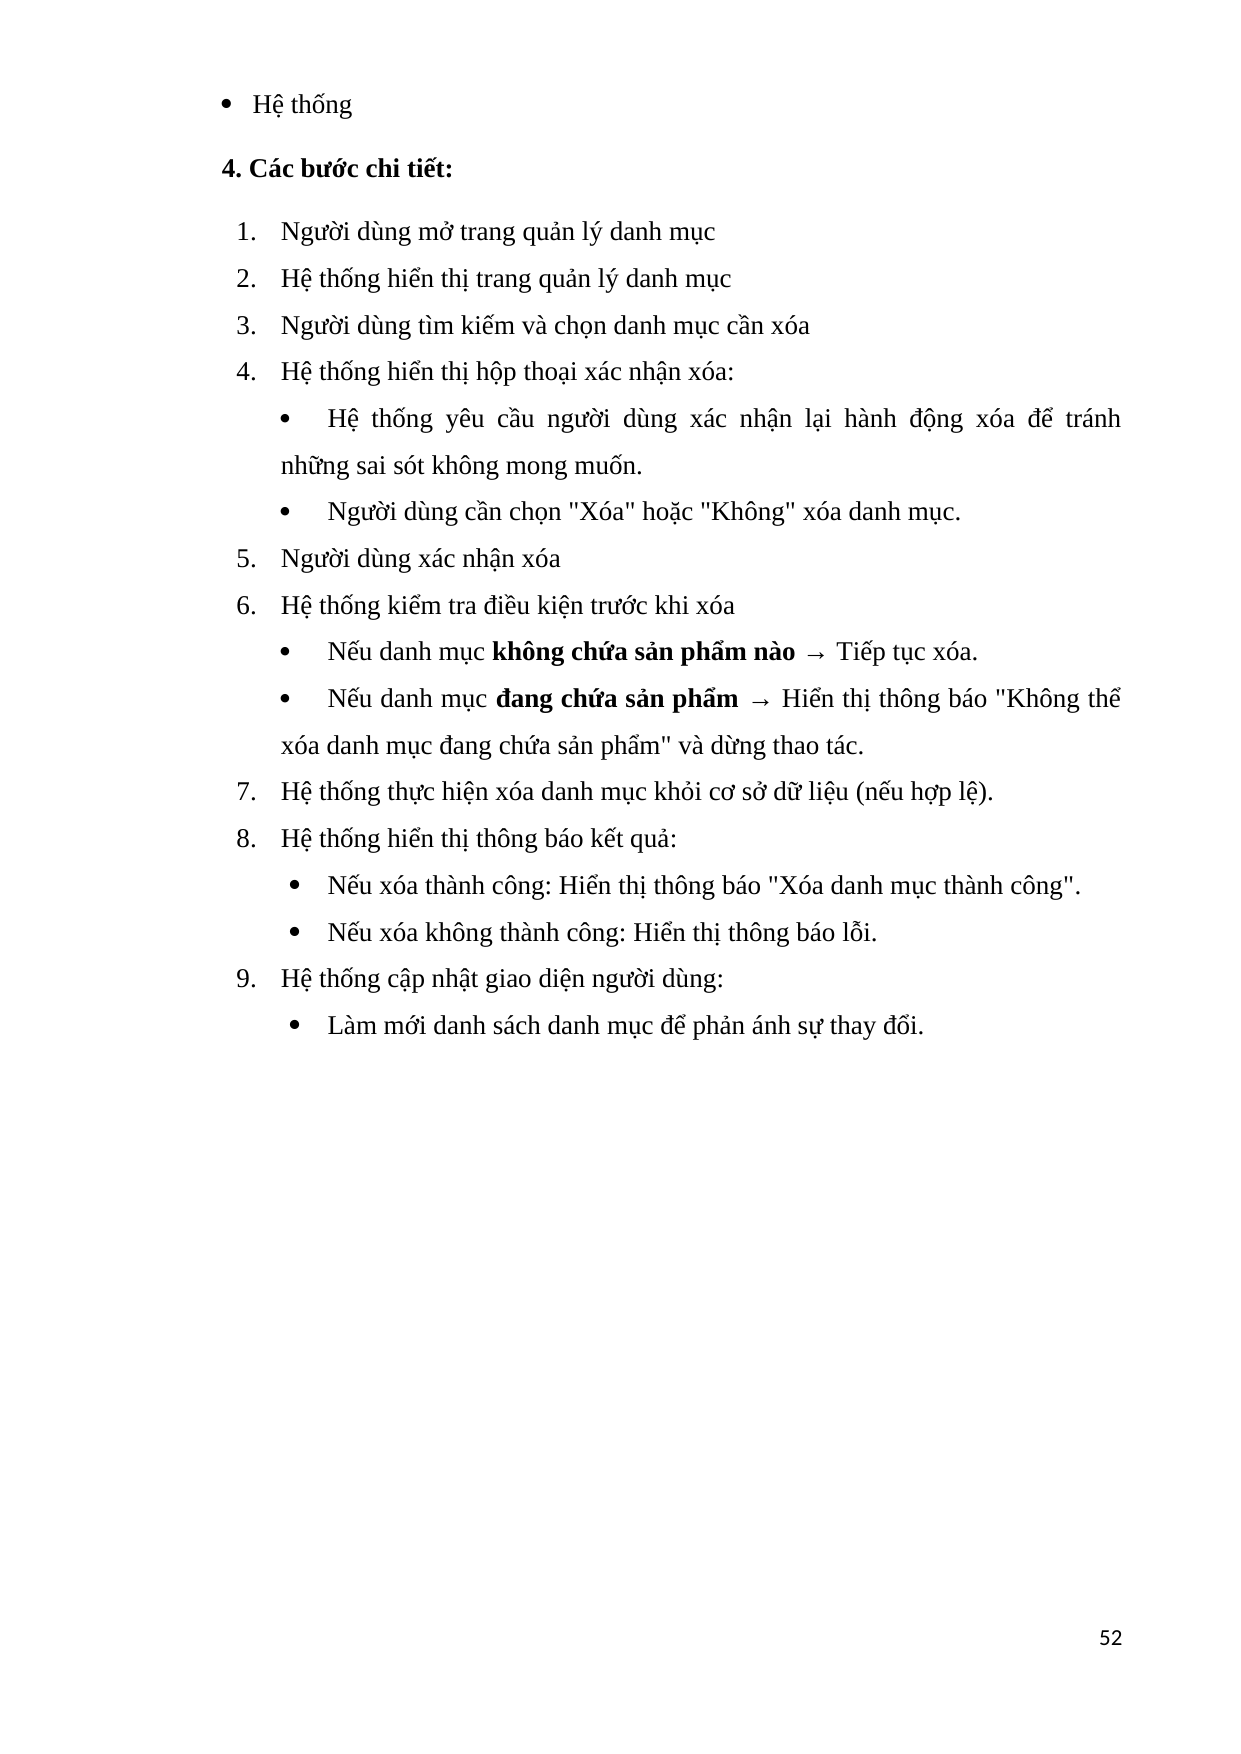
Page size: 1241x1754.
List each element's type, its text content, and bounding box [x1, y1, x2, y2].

list Người dùng tìm kiếm và chọn danh mục cần xóa [236, 309, 1122, 340]
list Hệ thống yêu cầu người dùng xác nhận lại hành động xóa để tránh những sai sót không mong muốn. [281, 402, 1122, 480]
list Nếu xóa thành công: Hiển thị thông báo "Xóa danh mục thành công". [290, 869, 1122, 900]
list Hệ thống cập nhật giao diện người dùng: [236, 963, 1122, 994]
list Hệ thống [222, 89, 1122, 120]
list Nếu danh mục không chứa sản phẩm nào → Tiếp tục xóa. [281, 636, 1122, 667]
list Người dùng cần chọn "Xóa" hoặc "Không" xóa danh mục. [281, 496, 1122, 527]
list Hệ thống hiển thị thông báo kết quả: [236, 822, 1122, 853]
list Nếu danh mục đang chứa sản phẩm → Hiển thị thông báo "Không thể xóa danh mục đang chứa sản phẩm" và dừng thao tác. [281, 682, 1122, 760]
list Hệ thống hiển thị hộp thoại xác nhận xóa: [236, 356, 1122, 387]
list Người dùng xác nhận xóa [236, 542, 1122, 573]
list Hệ thống thực hiện xóa danh mục khỏi cơ sở dữ liệu (nếu hợp lệ). [236, 776, 1122, 807]
list Hệ thống hiển thị trang quản lý danh mục [236, 262, 1122, 293]
list Làm mới danh sách danh mục để phản ánh sự thay đổi. [290, 1009, 1122, 1041]
list Người dùng mở trang quản lý danh mục [236, 216, 1122, 247]
list Hệ thống kiểm tra điều kiện trước khi xóa [236, 589, 1122, 620]
text 4. Các bước chi tiết: [177, 152, 1122, 183]
list Nếu xóa không thành công: Hiển thị thông báo lỗi. [290, 916, 1122, 947]
